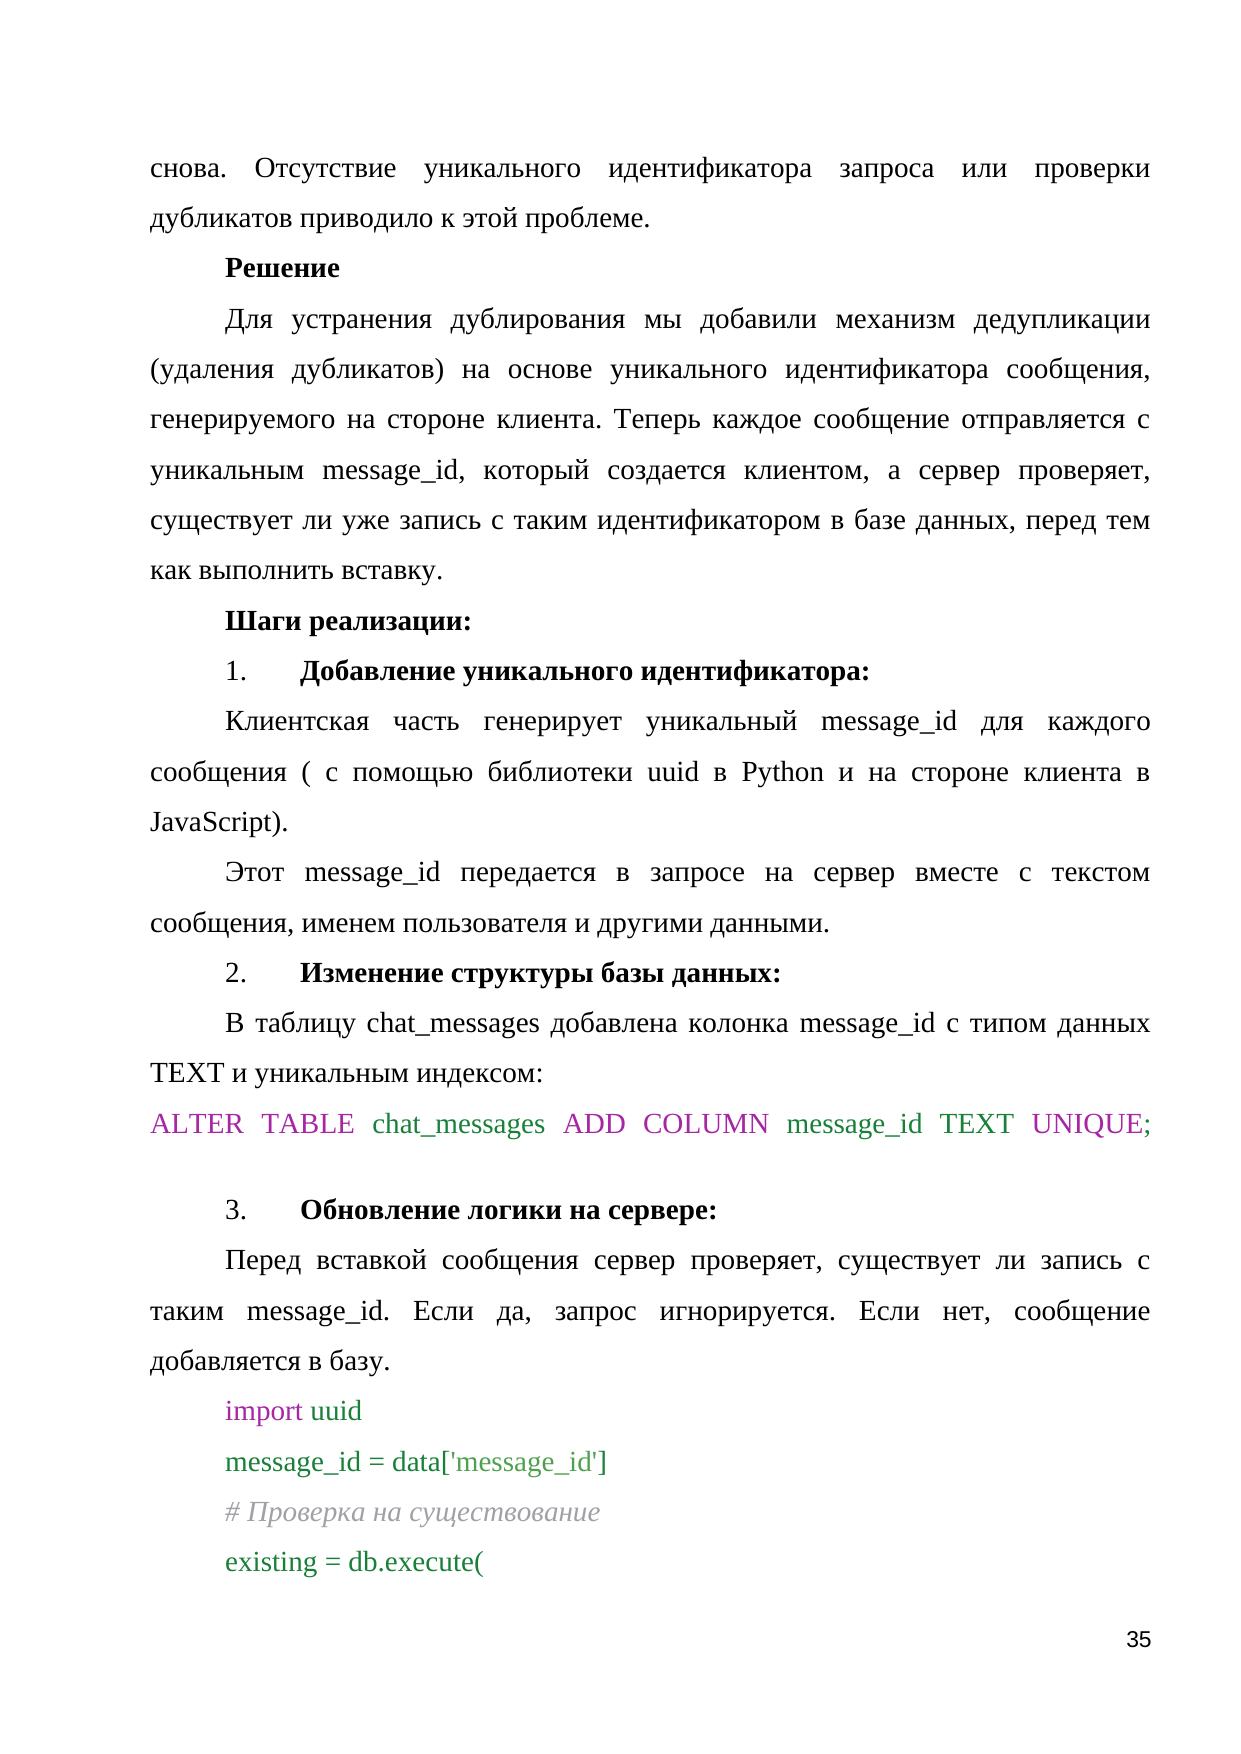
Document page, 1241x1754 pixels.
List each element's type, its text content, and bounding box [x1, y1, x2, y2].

text ALTER TABLE chat_messages ADD COLUMN message_id TEXT UNIQUE; [150, 1106, 1151, 1179]
text Для устранения дублирования мы добавили механизм дедупликации (удаления дубликатов) на основе уникального идентификатора сообщения, генерируемого на стороне клиента. Теперь каждое сообщение отправляется с уникальным message_id, который создается клиентом, а сервер проверяет, существует ли уже запись с таким идентификатором в базе данных, перед тем как выполнить вставку. [150, 301, 1151, 586]
list Изменение структуры базы данных: [150, 955, 1151, 988]
subtitle Решение [150, 251, 1151, 284]
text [150, 150, 1151, 234]
text import uuid [150, 1393, 1151, 1427]
text # Проверка на существование [150, 1494, 1151, 1527]
text existing = db.execute( [150, 1544, 1151, 1578]
text Шаги реализации: [150, 603, 1151, 636]
text Этот message_id передается в запросе на сервер вместе с текстом сообщения, именем пользователя и другими данными. [150, 854, 1151, 938]
text message_id = data['message_id'] [150, 1444, 1151, 1477]
text Перед вставкой сообщения сервер проверяет, существует ли запись с таким message_id. Если да, запрос игнорируется. Если нет, сообщение добавляется в базу. [150, 1242, 1151, 1377]
text В таблицу chat_messages добавлена колонка message_id с типом данных TEXT и уникальным индексом: [150, 1005, 1151, 1089]
list Обновление логики на сервере: [150, 1192, 1151, 1226]
text Клиентская часть генерирует уникальный message_id для каждого сообщения ( с помощью библиотеки uuid в Python и на стороне клиента в JavaScript). [150, 703, 1151, 838]
list Добавление уникального идентификатора: [150, 653, 1151, 687]
